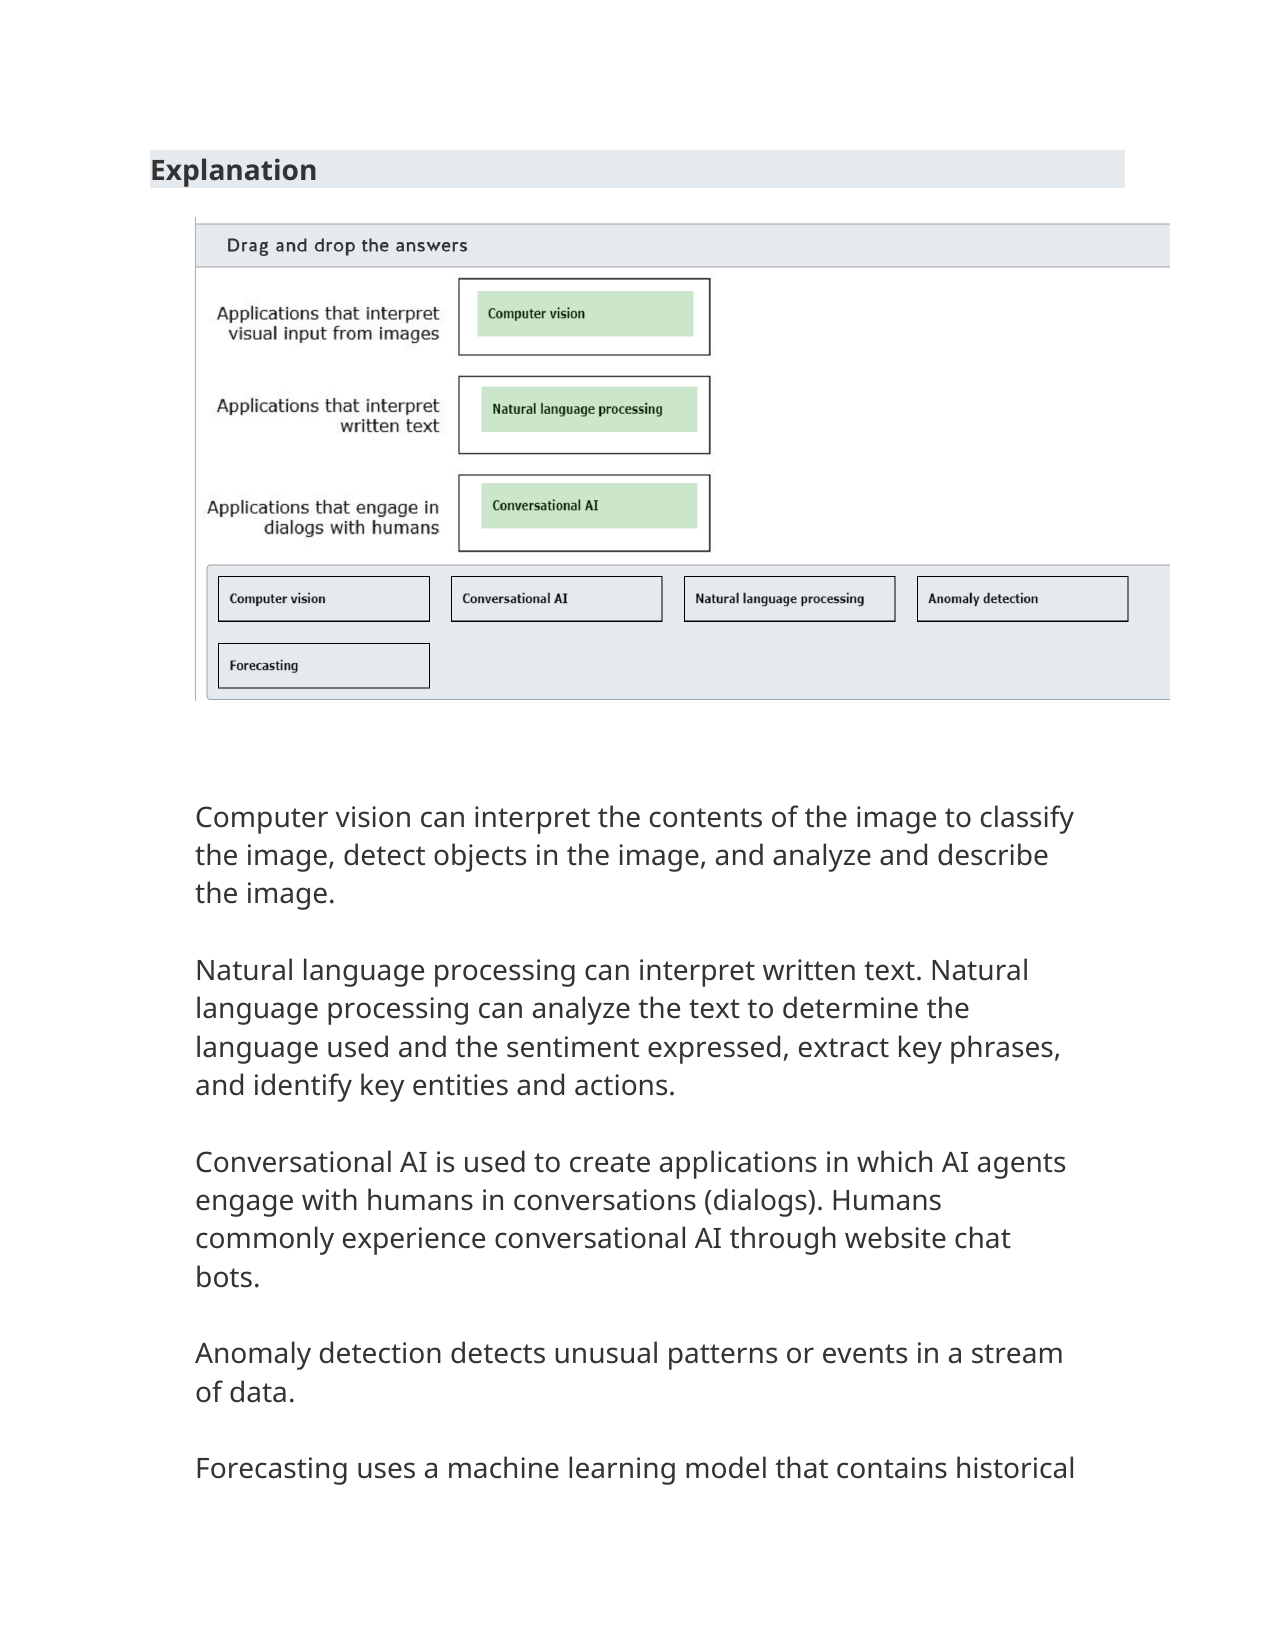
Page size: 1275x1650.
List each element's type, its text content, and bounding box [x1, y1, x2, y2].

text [195, 797, 1080, 1487]
text Explanation [150, 150, 1125, 188]
picture [194, 217, 1170, 701]
